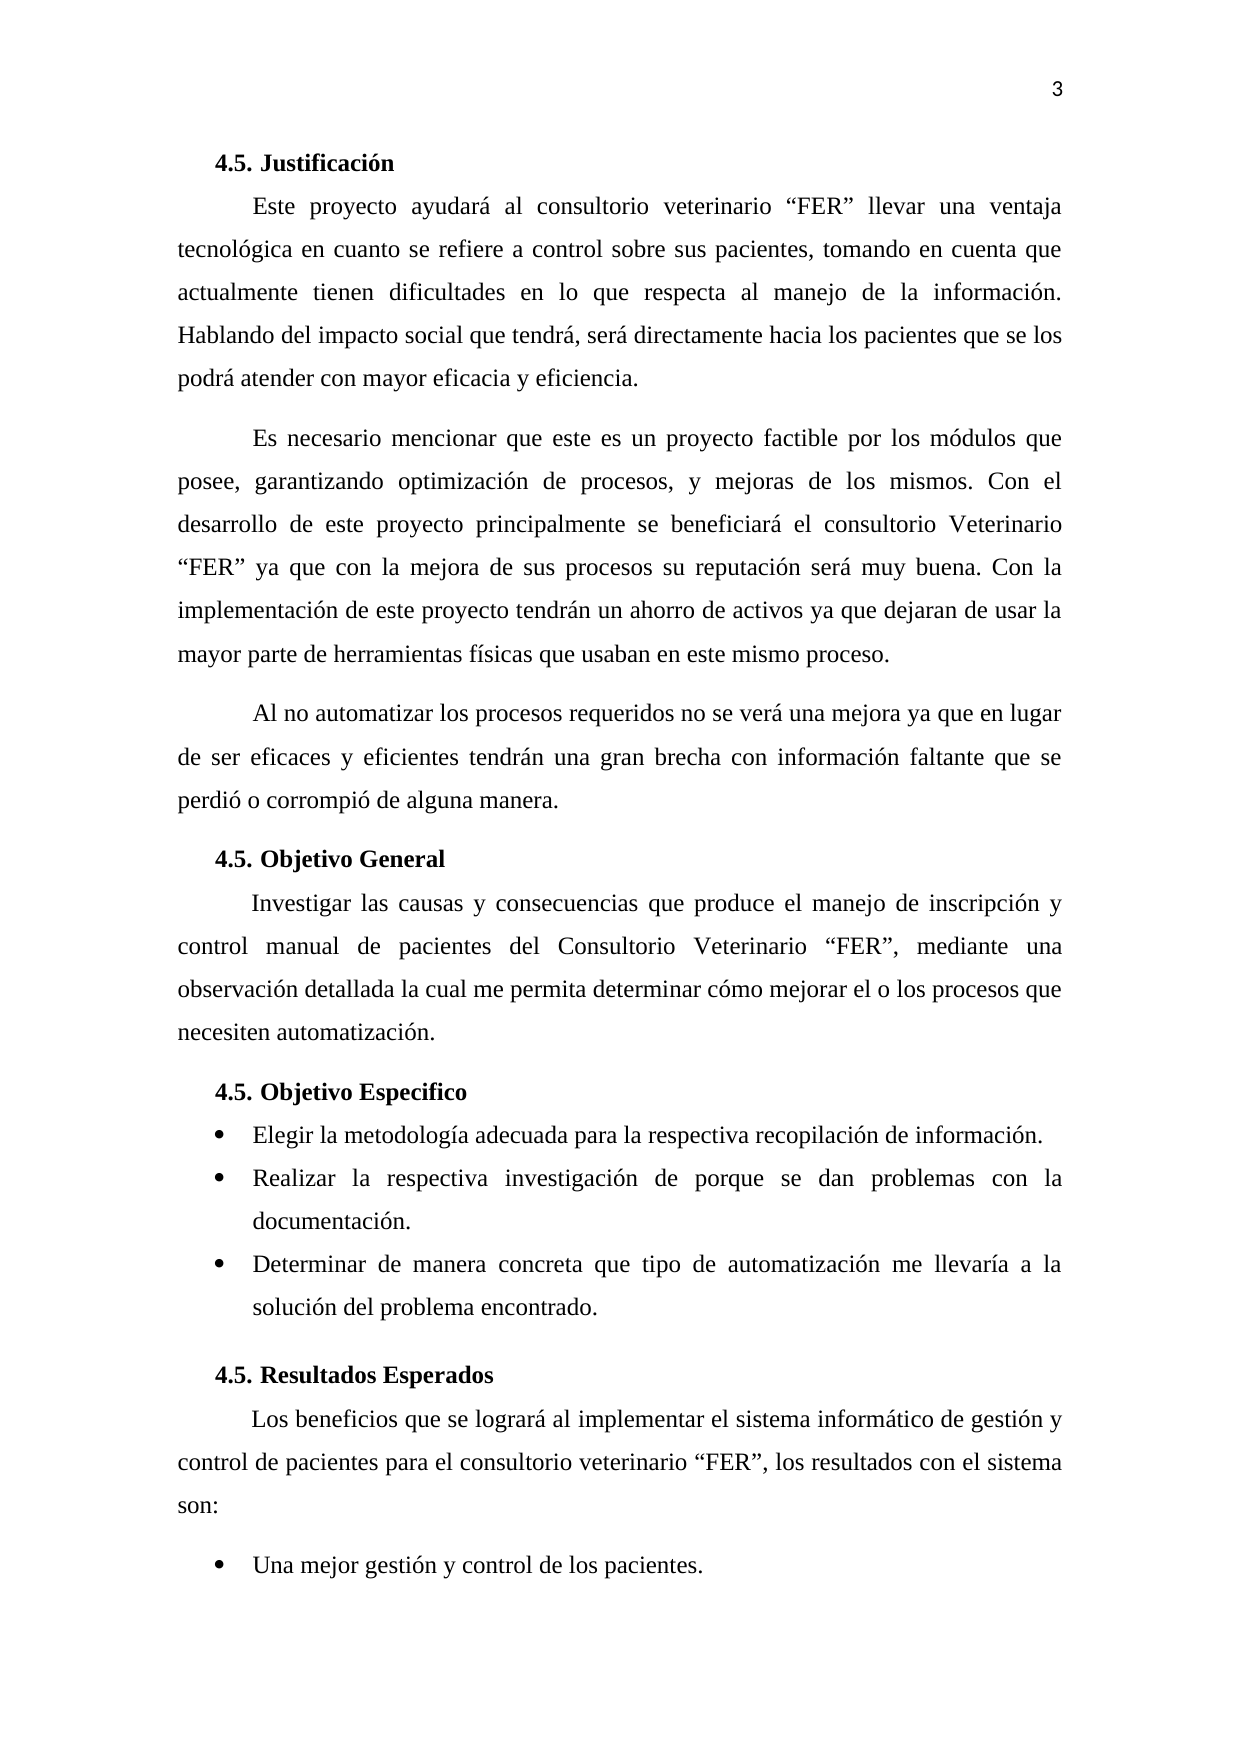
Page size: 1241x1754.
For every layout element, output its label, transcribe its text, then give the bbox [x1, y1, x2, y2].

subtitle Objetivo General [215, 844, 1063, 873]
list Realizar la respectiva investigación de porque se dan problemas con la documentación. [215, 1163, 1063, 1235]
subtitle Objetivo Especifico [215, 1077, 1063, 1106]
list Es necesario mencionar que este es un proyecto factible por los módulos que posee, garantizando optimización de procesos, y mejoras de los mismos. Con el desarrollo de este proyecto principalmente se beneficiará el consultorio Veterinario “FER” ya que con la mejora de sus procesos su reputación será muy buena. Con la implementación de este proyecto tendrán un ahorro de activos ya que dejaran de usar la mayor parte de herramientas físicas que usaban en este mismo proceso. [177, 423, 1063, 667]
list Una mejor gestión y control de los pacientes. [215, 1550, 1063, 1578]
list Elegir la metodología adecuada para la respectiva recopilación de información. [215, 1120, 1063, 1149]
text Investigar las causas y consecuencias que produce el manejo de inscripción y control manual de pacientes del Consultorio Veterinario “FER”, mediante una observación detallada la cual me permita determinar cómo mejorar el o los procesos que necesiten automatización. [177, 888, 1063, 1046]
text Los beneficios que se logrará al implementar el sistema informático de gestión y control de pacientes para el consultorio veterinario “FER”, los resultados con el sistema son: [177, 1404, 1063, 1519]
subtitle Justificación [215, 148, 1063, 176]
subtitle Resultados Esperados [215, 1361, 1063, 1389]
list Al no automatizar los procesos requeridos no se verá una mejora ya que en lugar de ser eficaces y eficientes tendrán una gran brecha con información faltante que se perdió o corrompió de alguna manera. [177, 698, 1063, 813]
list Determinar de manera concreta que tipo de automatización me llevaría a la solución del problema encontrado. [215, 1249, 1063, 1321]
list Este proyecto ayudará al consultorio veterinario “FER” llevar una ventaja tecnológica en cuanto se refiere a control sobre sus pacientes, tomando en cuenta que actualmente tienen dificultades en lo que respecta al manejo de la información. Hablando del impacto social que tendrá, será directamente hacia los pacientes que se los podrá atender con mayor eficacia y eficiencia. [177, 191, 1063, 392]
